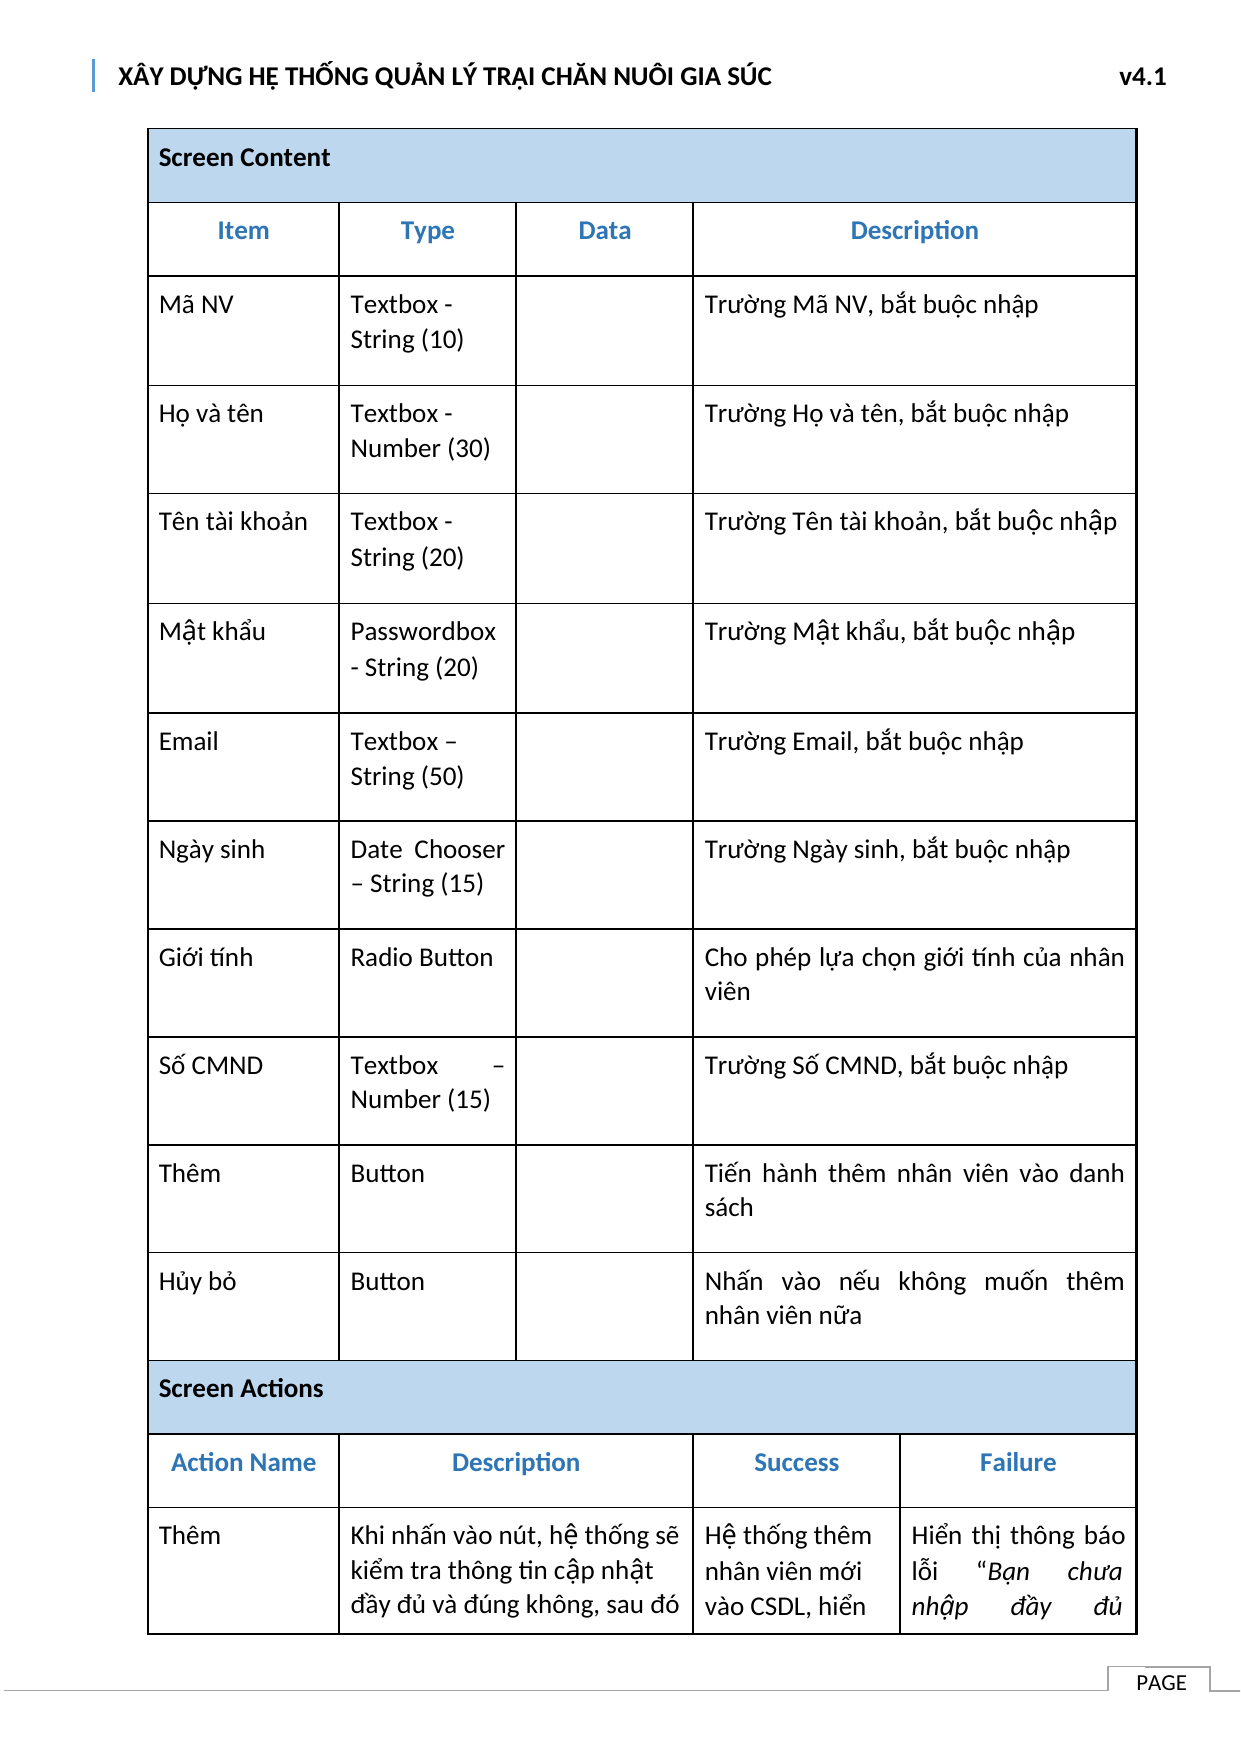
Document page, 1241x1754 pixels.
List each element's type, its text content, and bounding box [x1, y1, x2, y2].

table_cell Radio Button [340, 930, 515, 1036]
table_cell Trường Tên tài khoản, bắt buộc nhập [694, 494, 1135, 602]
table_cell Trường Số CMND, bắt buộc nhập [694, 1038, 1135, 1144]
table_cell Email [149, 714, 338, 820]
table_cell Textbox – Number (15) [340, 1038, 515, 1144]
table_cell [694, 1508, 899, 1633]
table_cell [517, 930, 692, 1036]
table_cell Thêm [149, 1508, 338, 1633]
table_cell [340, 1508, 692, 1633]
table_cell Date Chooser – String (15) [340, 822, 515, 928]
table_cell Button [340, 1253, 515, 1360]
table_cell Giới tính [149, 930, 338, 1036]
table_cell Success [694, 1435, 899, 1506]
table_cell Data [517, 203, 692, 275]
table_cell Button [340, 1146, 515, 1252]
table_cell [517, 822, 692, 928]
table_cell Hủy bỏ [149, 1253, 338, 1360]
table_cell [517, 277, 692, 385]
table_cell Item [149, 203, 338, 275]
table_cell Họ và tên [149, 386, 338, 493]
table_cell [517, 714, 692, 820]
table_cell Type [340, 203, 515, 275]
table_cell Action Name [149, 1435, 338, 1506]
table_cell Số CMND [149, 1038, 338, 1144]
table_cell Description [694, 203, 1135, 275]
table_cell Trường Họ và tên, bắt buộc nhập [694, 386, 1135, 493]
table_cell Tiến hành thêm nhân viên vào danh sách [694, 1146, 1135, 1252]
table_cell [517, 1253, 692, 1360]
table_cell Textbox - String (20) [340, 494, 515, 602]
table_cell Nhấn vào nếu không muốn thêm nhân viên nữa [694, 1253, 1135, 1360]
table_cell Trường Mật khẩu, bắt buộc nhập [694, 604, 1135, 712]
table_cell [517, 386, 692, 493]
table_cell Passwordbox - String (20) [340, 604, 515, 712]
table_cell Trường Ngày sinh, bắt buộc nhập [694, 822, 1135, 928]
table_cell Ngày sinh [149, 822, 338, 928]
table_cell [517, 1146, 692, 1252]
table_cell Mật khẩu [149, 604, 338, 712]
table_cell Description [340, 1435, 692, 1506]
table_cell Mã NV [149, 277, 338, 385]
table_cell Trường Email, bắt buộc nhập [694, 714, 1135, 820]
table_cell Thêm [149, 1146, 338, 1252]
table_cell Cho phép lựa chọn giới tính của nhân viên [694, 930, 1135, 1036]
table_cell Textbox - String (10) [340, 277, 515, 385]
table_cell Textbox – String (50) [340, 714, 515, 820]
table_cell [517, 494, 692, 602]
table_cell Screen Actions [149, 1361, 1135, 1433]
table_cell Tên tài khoản [149, 494, 338, 602]
table_cell Failure [901, 1435, 1135, 1506]
table_cell Trường Mã NV, bắt buộc nhập [694, 277, 1135, 385]
table_cell [517, 604, 692, 712]
table_cell [517, 1038, 692, 1144]
table_cell Textbox - Number (30) [340, 386, 515, 493]
table_cell Screen Content [149, 129, 1135, 202]
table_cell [901, 1508, 1135, 1633]
